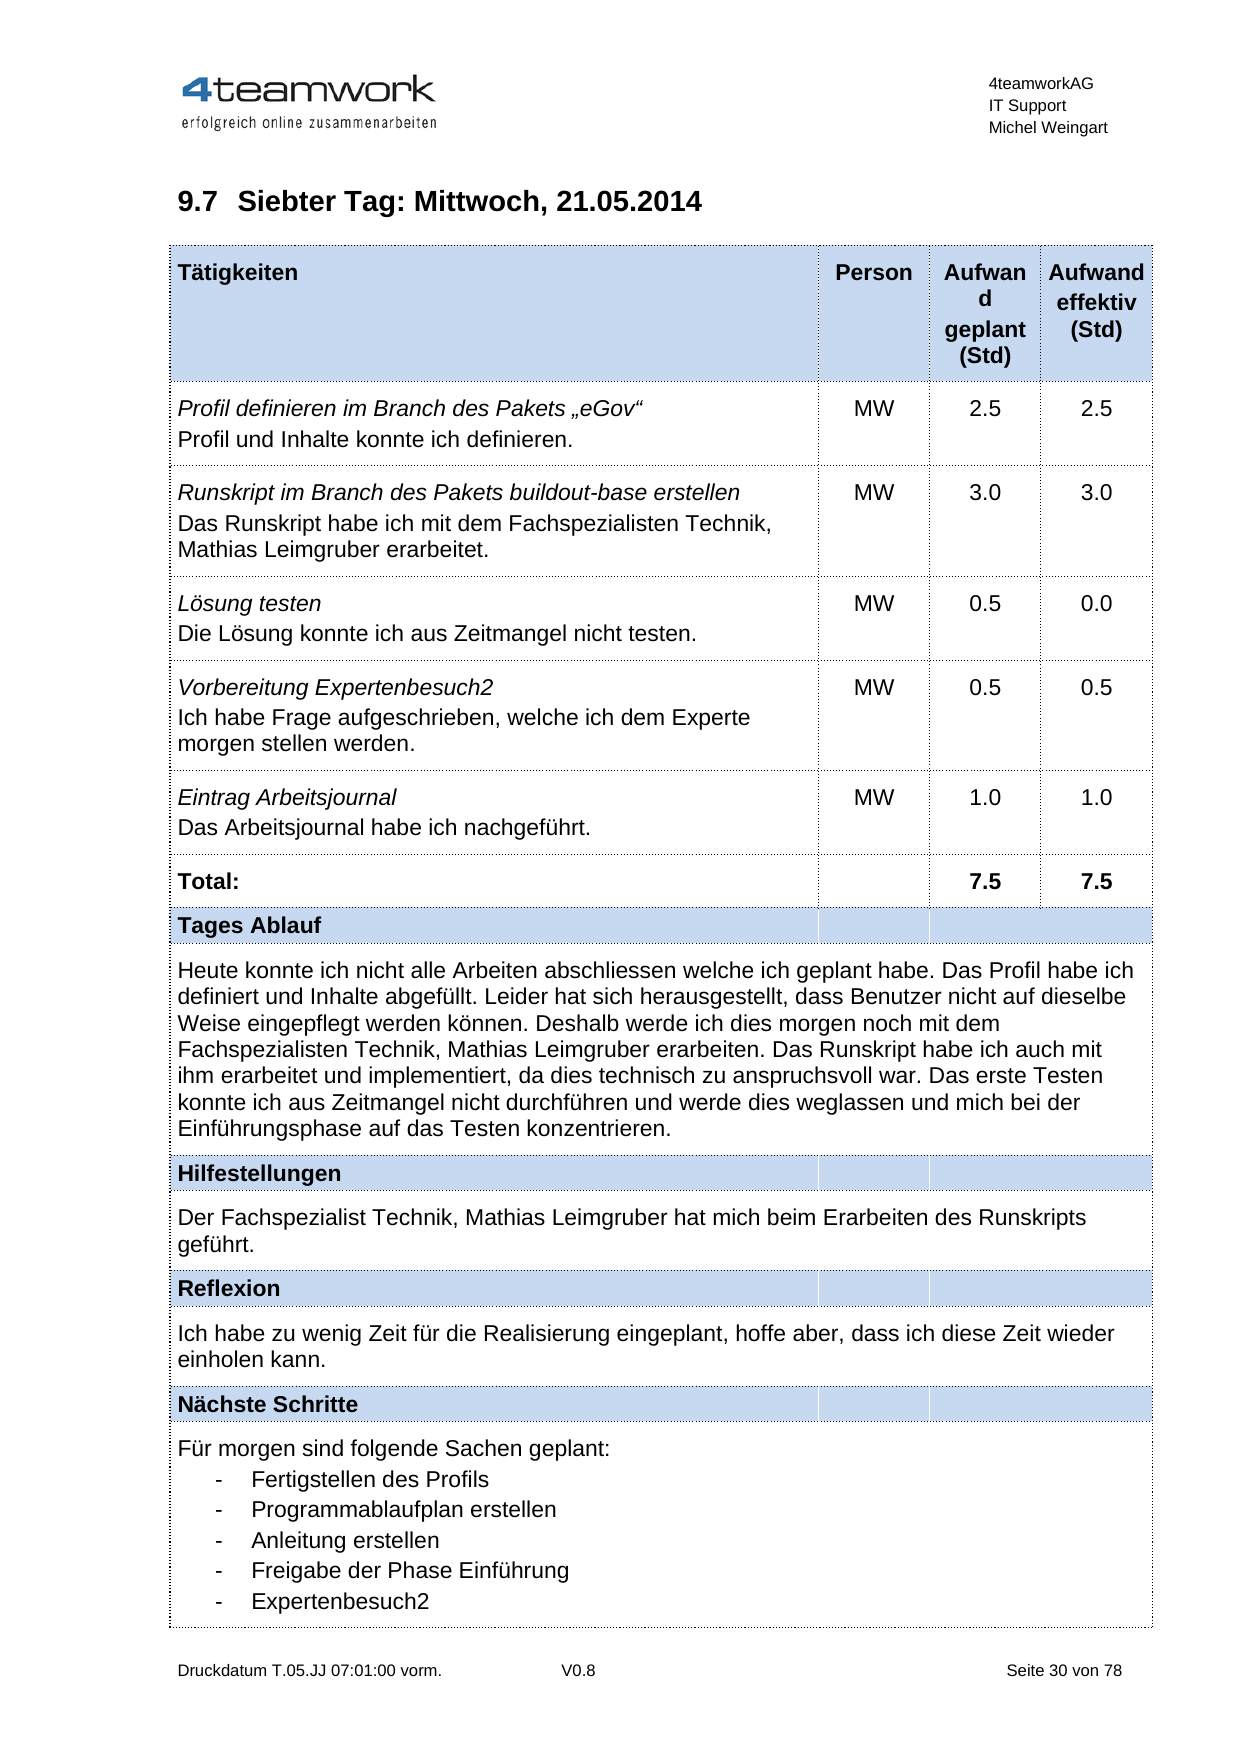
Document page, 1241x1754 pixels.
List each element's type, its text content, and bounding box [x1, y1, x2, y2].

table_cell 3.0 [930, 465, 1041, 576]
picture [177, 69, 440, 134]
table_cell [819, 1270, 929, 1306]
table_cell 0.5 [930, 660, 1041, 770]
table_cell [1041, 1155, 1152, 1190]
table_cell Für morgen sind folgende Sachen geplant: Fertigstellen des Profils Programmablaufplan erstellen Anleitung erstellen Freigabe der Phase Einführung Expertenbesuch2 [170, 1421, 1152, 1627]
table_cell Reflexion [170, 1270, 818, 1306]
table_cell Hilfestellungen [170, 1155, 818, 1190]
table_cell [1041, 907, 1152, 943]
table_cell 0.0 [1041, 576, 1152, 659]
table_cell 2.5 [930, 381, 1041, 465]
table_cell Vorbereitung Expertenbesuch2 Ich habe Frage aufgeschrieben, welche ich dem Experte morgen stellen werden. [170, 660, 818, 770]
table_cell 2.5 [1041, 381, 1152, 465]
table_cell Eintrag Arbeitsjournal Das Arbeitsjournal habe ich nachgeführt. [170, 770, 818, 854]
table_header Aufwand geplant (Std) [930, 245, 1041, 381]
table_header Aufwand effektiv (Std) [1041, 245, 1152, 381]
table_cell [930, 1386, 1041, 1421]
table_header Tätigkeiten [170, 245, 818, 381]
table_cell MW [819, 381, 929, 465]
table_cell [819, 907, 929, 943]
table_cell Total: [170, 854, 818, 907]
table_cell Heute konnte ich nicht alle Arbeiten abschliessen welche ich geplant habe. Das Profil habe ich definiert und Inhalte abgefüllt. Leider hat sich herausgestellt, dass Benutzer nicht auf dieselbe Weise eingepflegt werden können. Deshalb werde ich dies morgen noch mit dem Fachspezialisten Technik, Mathias Leimgruber erarbeiten. Das Runskript habe ich auch mit ihm erarbeitet und implementiert, da dies technisch zu anspruchsvoll war. Das erste Testen konnte ich aus Zeitmangel nicht durchführen und werde dies weglassen und mich bei der Einführungsphase auf das Testen konzentrieren. [170, 943, 1152, 1154]
table_cell Der Fachspezialist Technik, Mathias Leimgruber hat mich beim Erarbeiten des Runskripts geführt. [170, 1190, 1152, 1270]
table_cell 0.5 [930, 576, 1041, 659]
table_cell [819, 1386, 929, 1421]
table_cell [1041, 1270, 1152, 1306]
table_cell MW [819, 660, 929, 770]
table_cell MW [819, 770, 929, 854]
table_cell MW [819, 465, 929, 576]
table_cell [819, 1155, 929, 1190]
table_cell Profil definieren im Branch des Pakets „eGov“ Profil und Inhalte konnte ich definieren. [170, 381, 818, 465]
table_header Person [819, 245, 929, 381]
table_cell Ich habe zu wenig Zeit für die Realisierung eingeplant, hoffe aber, dass ich diese Zeit wieder einholen kann. [170, 1306, 1152, 1386]
table_cell Nächste Schritte [170, 1386, 818, 1421]
table_cell [819, 854, 929, 907]
table_cell Lösung testen Die Lösung konnte ich aus Zeitmangel nicht testen. [170, 576, 818, 659]
table_cell [930, 907, 1041, 943]
table_cell MW [819, 576, 929, 659]
table_cell [930, 1155, 1041, 1190]
table_cell 3.0 [1041, 465, 1152, 576]
table_cell 7.5 [1041, 854, 1152, 907]
table_cell 7.5 [930, 854, 1041, 907]
table_cell Runskript im Branch des Pakets buildout-base erstellen Das Runskript habe ich mit dem Fachspezialisten Technik, Mathias Leimgruber erarbeitet. [170, 465, 818, 576]
subtitle Siebter Tag: Mittwoch, 21.05.2014 [177, 184, 1122, 217]
table_cell 0.5 [1041, 660, 1152, 770]
table_cell 1.0 [930, 770, 1041, 854]
table_cell [930, 1270, 1041, 1306]
table_cell Tages Ablauf [170, 907, 818, 943]
table_cell 1.0 [1041, 770, 1152, 854]
table_cell [1041, 1386, 1152, 1421]
